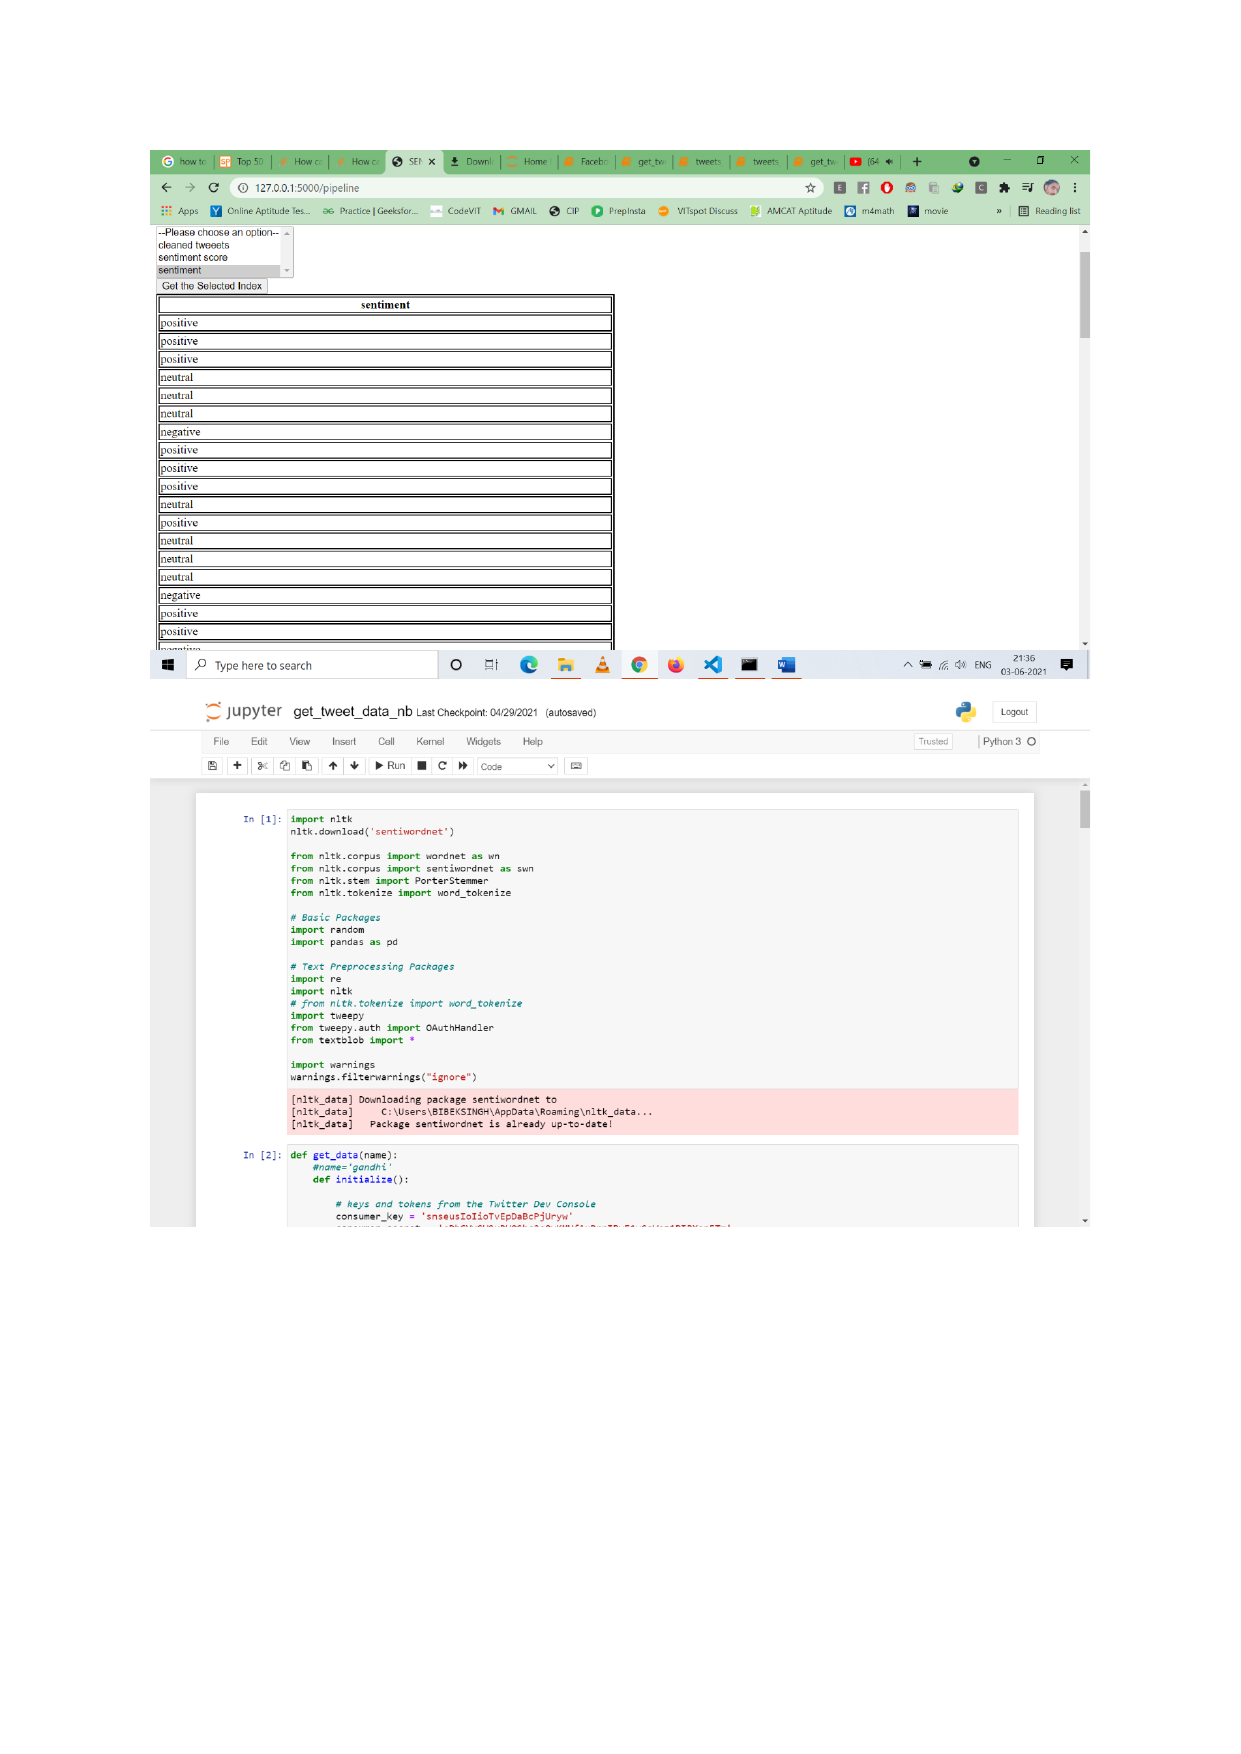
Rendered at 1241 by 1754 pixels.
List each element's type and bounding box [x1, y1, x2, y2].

picture [150, 150, 1091, 679]
picture [150, 697, 1091, 1227]
